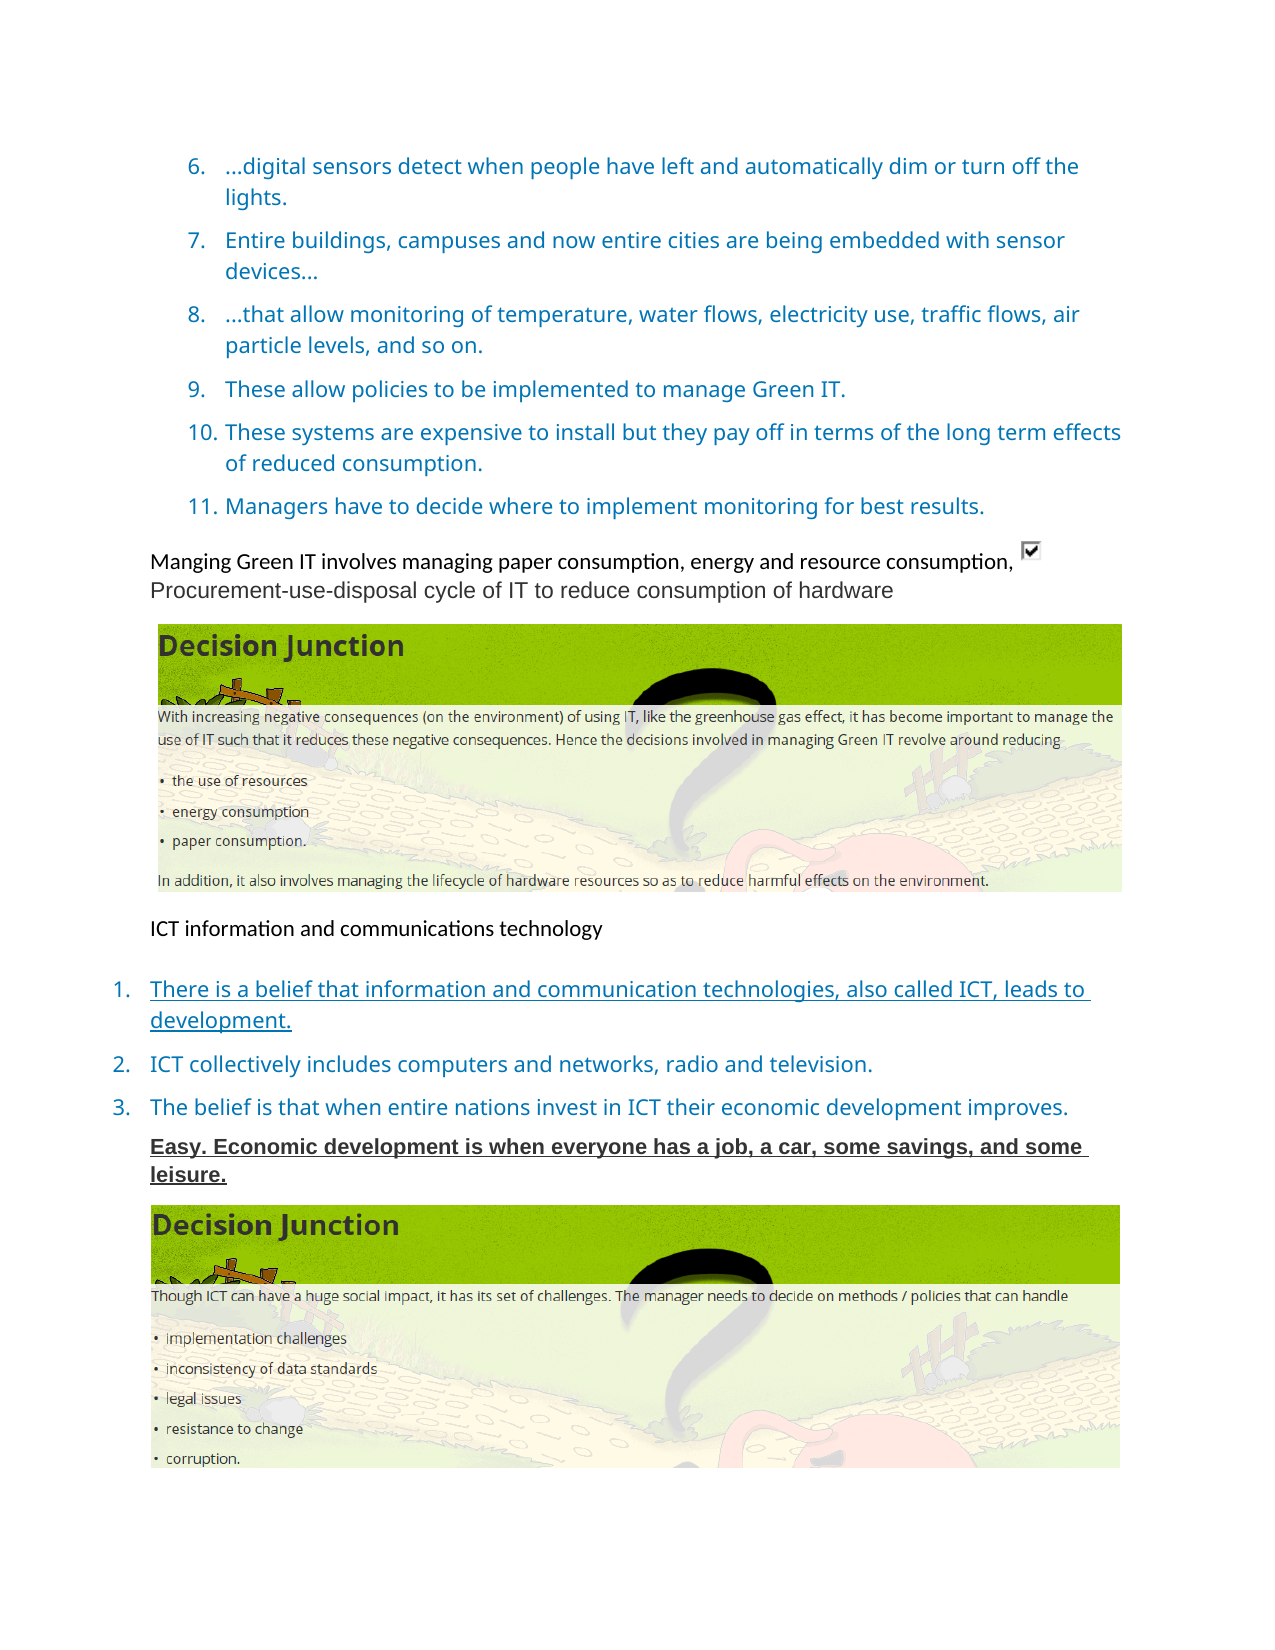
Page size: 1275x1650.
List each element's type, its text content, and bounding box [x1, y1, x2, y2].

picture [150, 622, 1125, 896]
list These systems are expensive to install but they pay off in terms of the long term effects of reduced consumption. [187, 416, 1125, 477]
list Managers have to decide where to implement monitoring for best results. [187, 490, 1125, 521]
list ICT collectively includes computers and networks, radio and television. [112, 1048, 1125, 1078]
list These allow policies to be implemented to manage Green IT. [187, 372, 1125, 403]
list ...that allow monitoring of temperature, water flows, electricity use, traffic flows, air particle levels, and so on. [187, 298, 1125, 360]
list There is a belief that information and communication technologies, also called ICT, leads to development. [112, 973, 1125, 1035]
list ...digital sensors detect when people have left and automatically dim or turn off the lights. [187, 150, 1125, 212]
picture [150, 1205, 1125, 1475]
text Easy. Economic development is when everyone has a job, a car, some savings, and some leisure. [150, 1134, 1125, 1187]
list The belief is that when entire nations invest in ICT their economic development improves. [112, 1091, 1125, 1122]
text ICT information and communications technology [150, 914, 1125, 942]
list Entire buildings, campuses and now entire cities are being embedded with sensor devices... [187, 224, 1125, 286]
text Manging Green IT involves managing paper consumption, energy and resource consumption, Procurement-use-disposal cycle of IT to reduce consumption of hardware [150, 533, 1125, 603]
